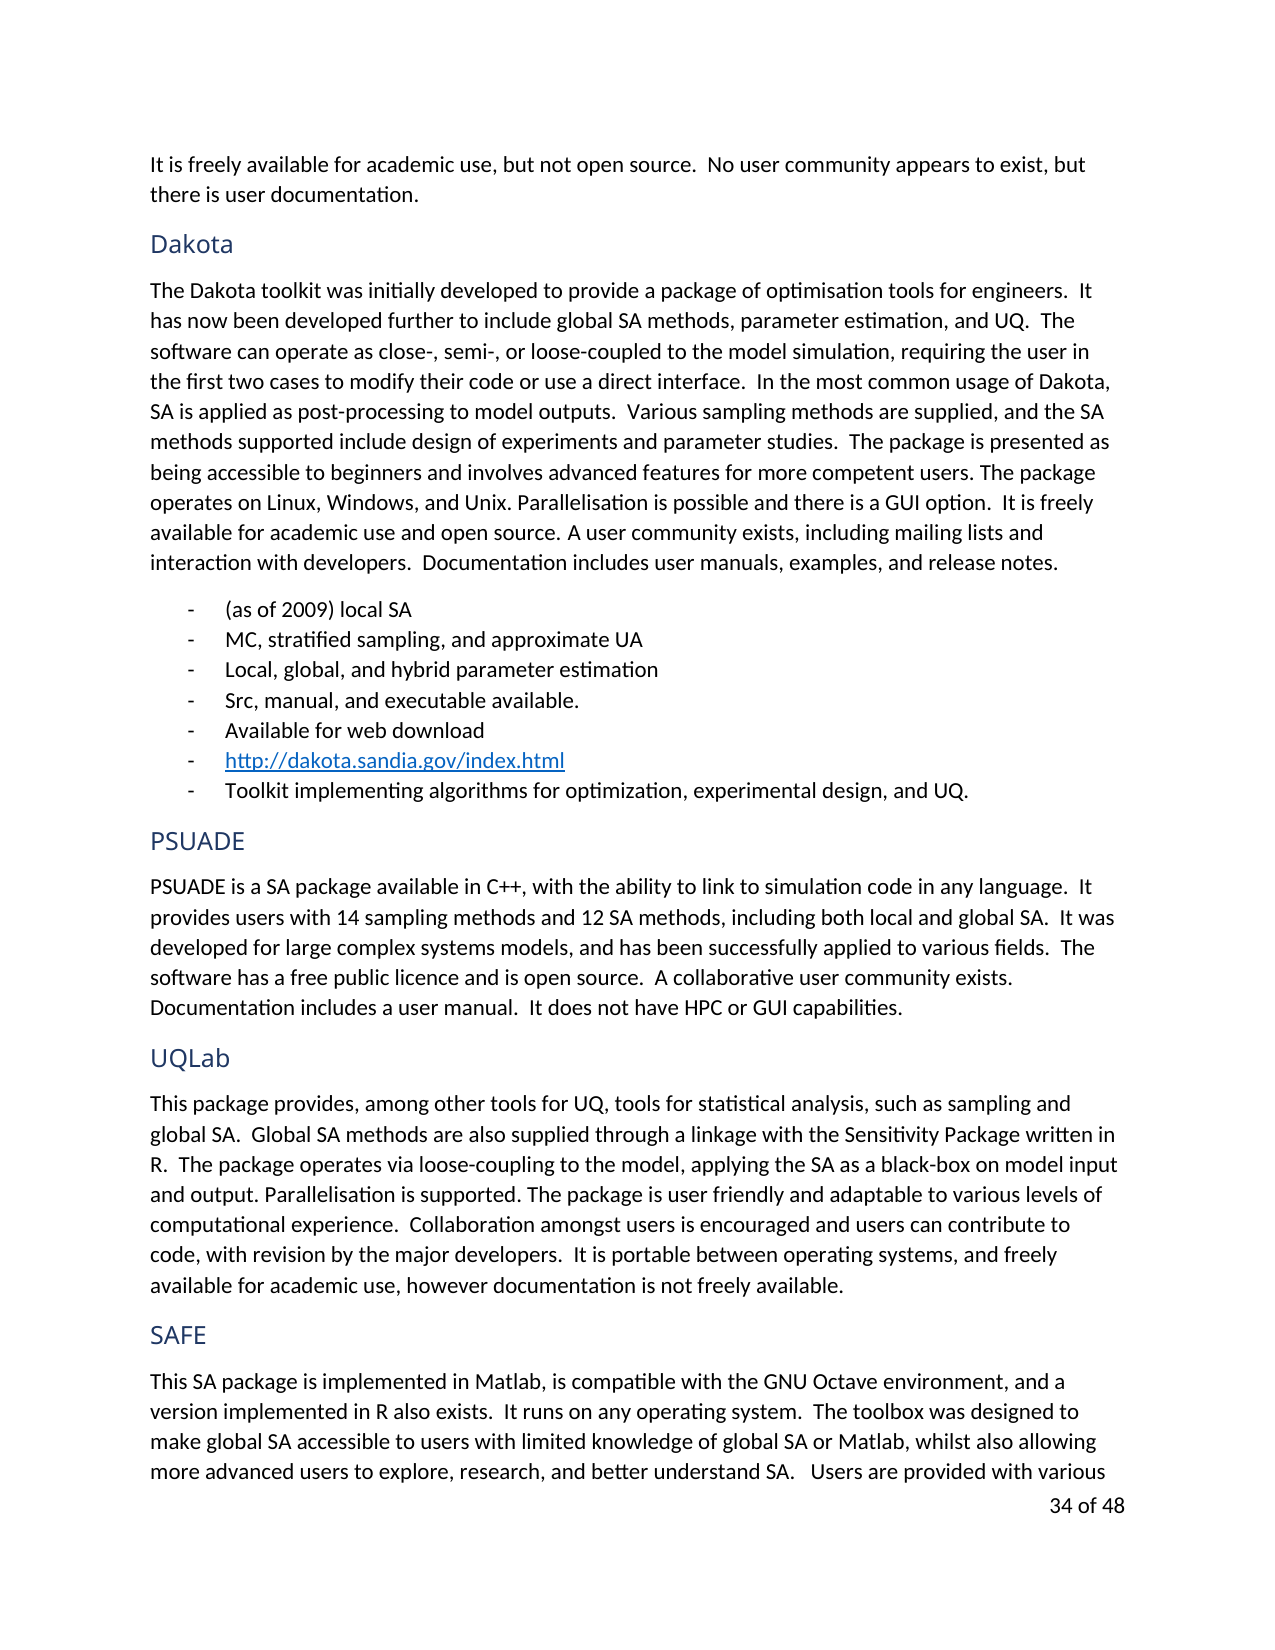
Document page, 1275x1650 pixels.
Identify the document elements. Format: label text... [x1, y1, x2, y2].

list Src, manual, and executable available. [187, 686, 1125, 714]
subtitle PSUADE [150, 823, 1125, 857]
subtitle SAFE [150, 1318, 1125, 1352]
text PSUADE is a SA package available in C++, with the ability to link to simulation code in any language. It provides users with 14 sampling methods and 12 SA methods, including both local and global SA. It was developed for large complex systems models, and has been successfully applied to various fields. The software has a free public licence and is open source. A collaborative user community exists. Documentation includes a user manual. It does not have HPC or GUI capabilities. [150, 872, 1125, 1021]
subtitle UQLab [150, 1040, 1125, 1074]
text This package provides, among other tools for UQ, tools for statistical analysis, such as sampling and global SA. Global SA methods are also supplied through a linkage with the Sensitivity Package written in R. The package operates via loose-coupling to the model, applying the SA as a black-box on model input and output. Parallelisation is supported. The package is user friendly and adaptable to various levels of computational experience. Collaboration amongst users is encouraged and users can contribute to code, with revision by the major developers. It is portable between operating systems, and freely available for academic use, however documentation is not freely available. [150, 1089, 1125, 1299]
list MC, stratified sampling, and approximate UA [187, 625, 1125, 653]
list http://dakota.sandia.gov/index.html [187, 746, 1125, 774]
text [150, 150, 1125, 208]
list Toolkit implementing algorithms for optimization, experimental design, and UQ. [187, 776, 1125, 804]
subtitle Dakota [150, 227, 1125, 261]
text The Dakota toolkit was initially developed to provide a package of optimisation tools for engineers. It has now been developed further to include global SA methods, parameter estimation, and UQ. The software can operate as close-, semi-, or loose-coupled to the model simulation, requiring the user in the first two cases to modify their code or use a direct interface. In the most common usage of Dakota, SA is applied as post-processing to model outputs. Various sampling methods are supplied, and the SA methods supported include design of experiments and parameter studies. The package is presented as being accessible to beginners and involves advanced features for more competent users. The package operates on Linux, Windows, and Unix. Parallelisation is possible and there is a GUI option. It is freely available for academic use and open source. A user community exists, including mailing lists and interaction with developers. Documentation includes user manuals, examples, and release notes. [150, 276, 1125, 576]
list (as of 2009) local SA [187, 595, 1125, 623]
list Local, global, and hybrid parameter estimation [187, 656, 1125, 683]
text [150, 1367, 1125, 1486]
list Available for web download [187, 716, 1125, 744]
